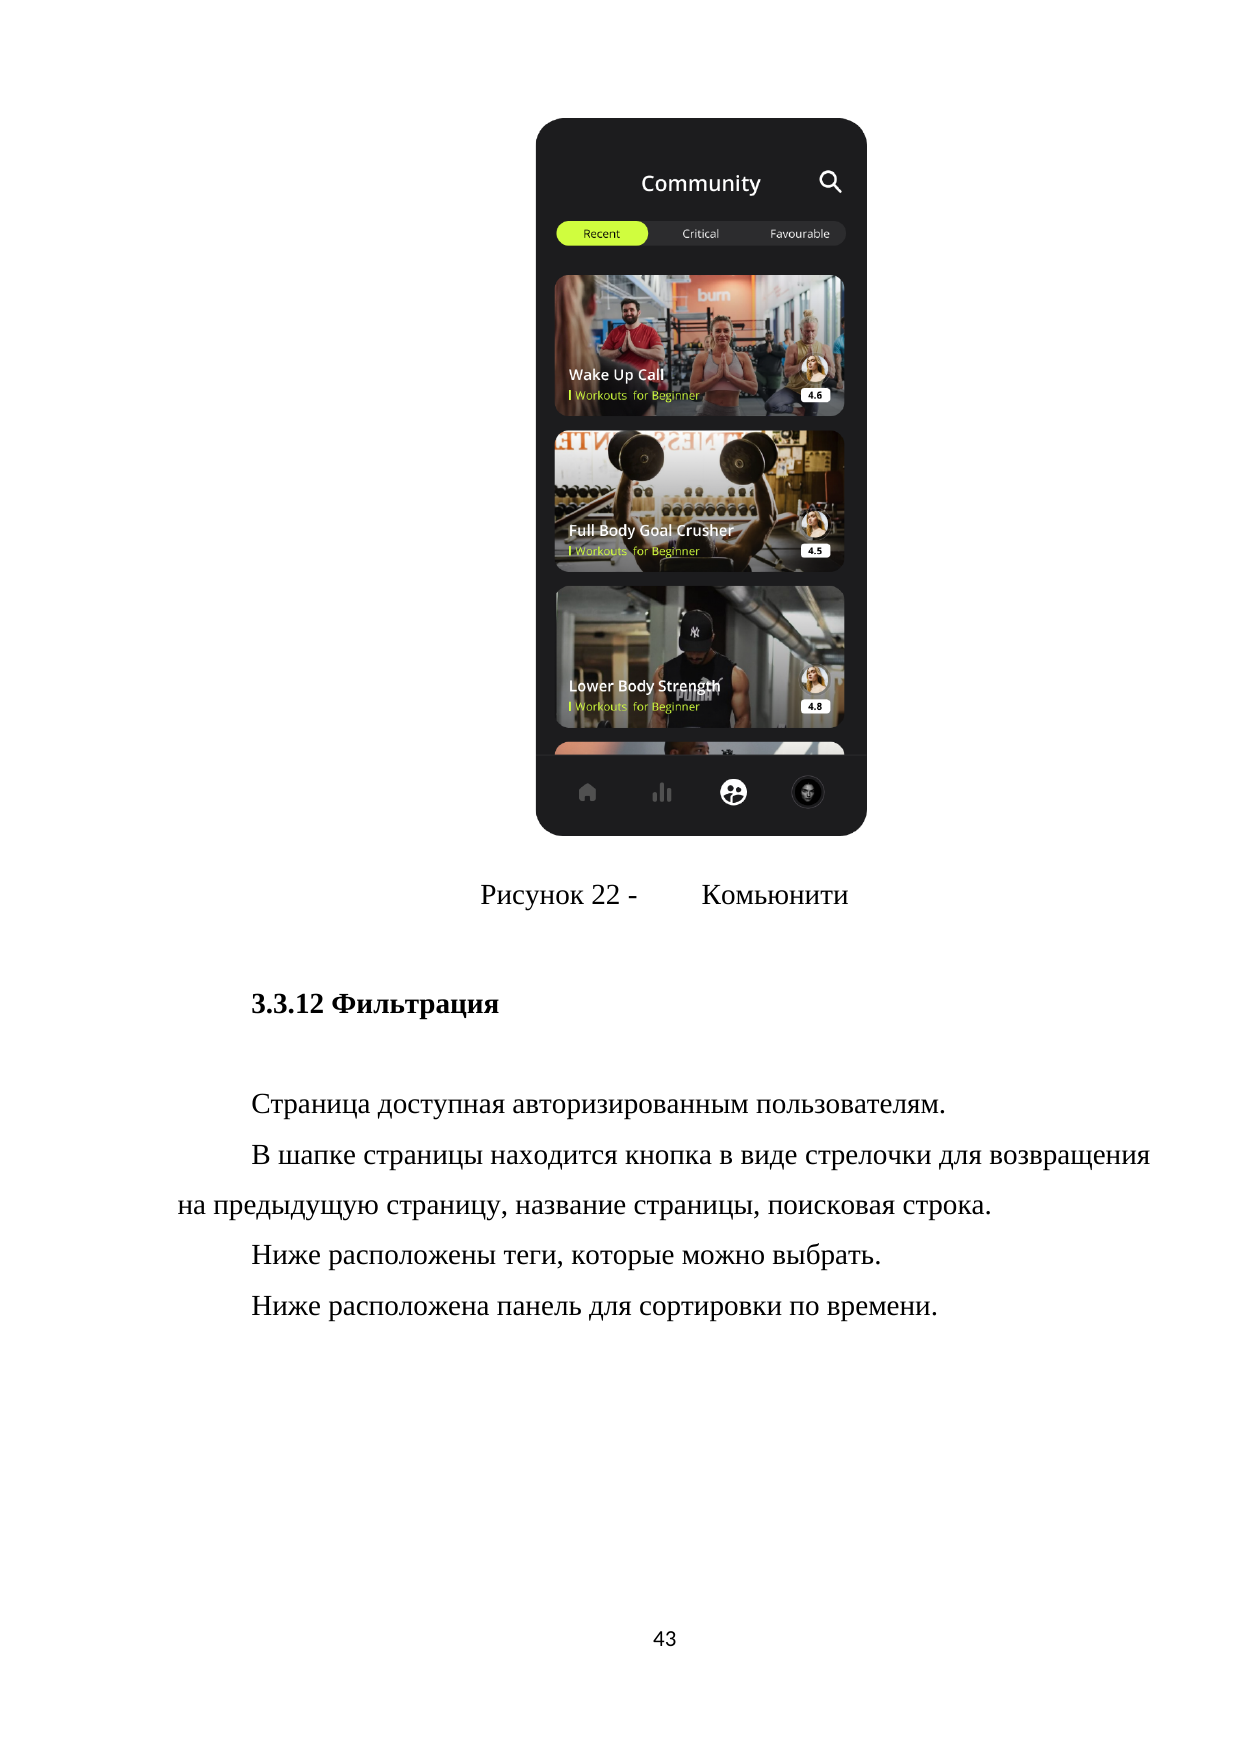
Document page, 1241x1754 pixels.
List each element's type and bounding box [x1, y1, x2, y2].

picture [535, 118, 867, 836]
